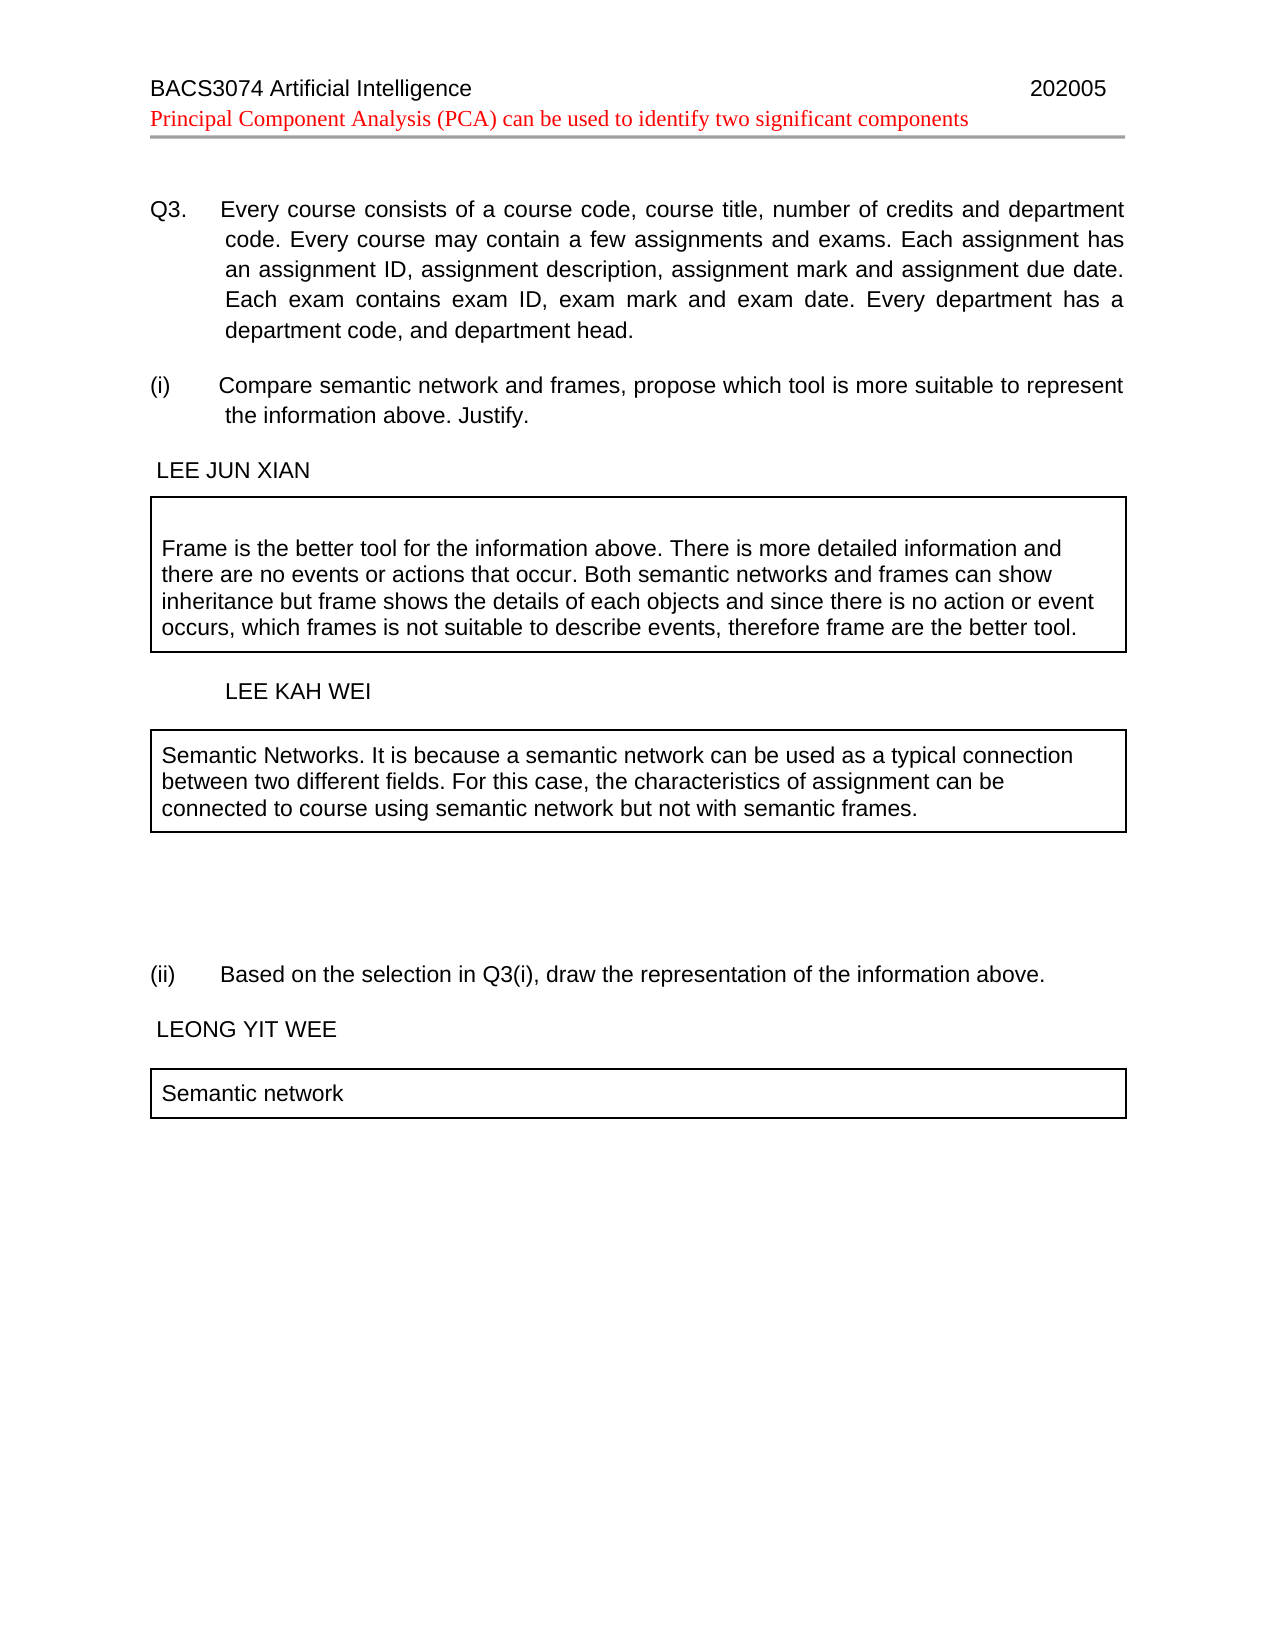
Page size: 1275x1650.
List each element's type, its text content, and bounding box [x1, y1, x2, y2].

text (ii) Based on the selection in Q3(i), draw the representation of the information above. [150, 961, 1125, 987]
text Q3. Every course consists of a course code, course title, number of credits and department code. Every course may contain a few assignments and exams. Each assignment has an assignment ID, assignment description, assignment mark and assignment due date. Each exam contains exam ID, exam mark and exam date. Every department has a department code, and department head. [150, 196, 1125, 343]
text (i) Compare semantic network and frames, propose which tool is more suitable to represent the information above. Justify. [150, 372, 1125, 428]
text LEE JUN XIAN [150, 457, 1125, 484]
table_header Semantic Networks. It is because a semantic network can be used as a typical connection between two different fields. For this case, the characteristics of assignment can be connected to course using semantic network but not with semantic frames. [152, 731, 1125, 831]
text LEONG YIT WEE [150, 1016, 1125, 1043]
text LEE KAH WEI [225, 678, 1125, 704]
table_header Frame is the better tool for the information above. There is more detailed information and there are no events or actions that occur. Both semantic networks and frames can show inheritance but frame shows the details of each objects and since there is no action or event occurs, which frames is not suitable to describe events, therefore frame are the better tool. [152, 498, 1125, 651]
table_header Semantic network [152, 1070, 1125, 1117]
